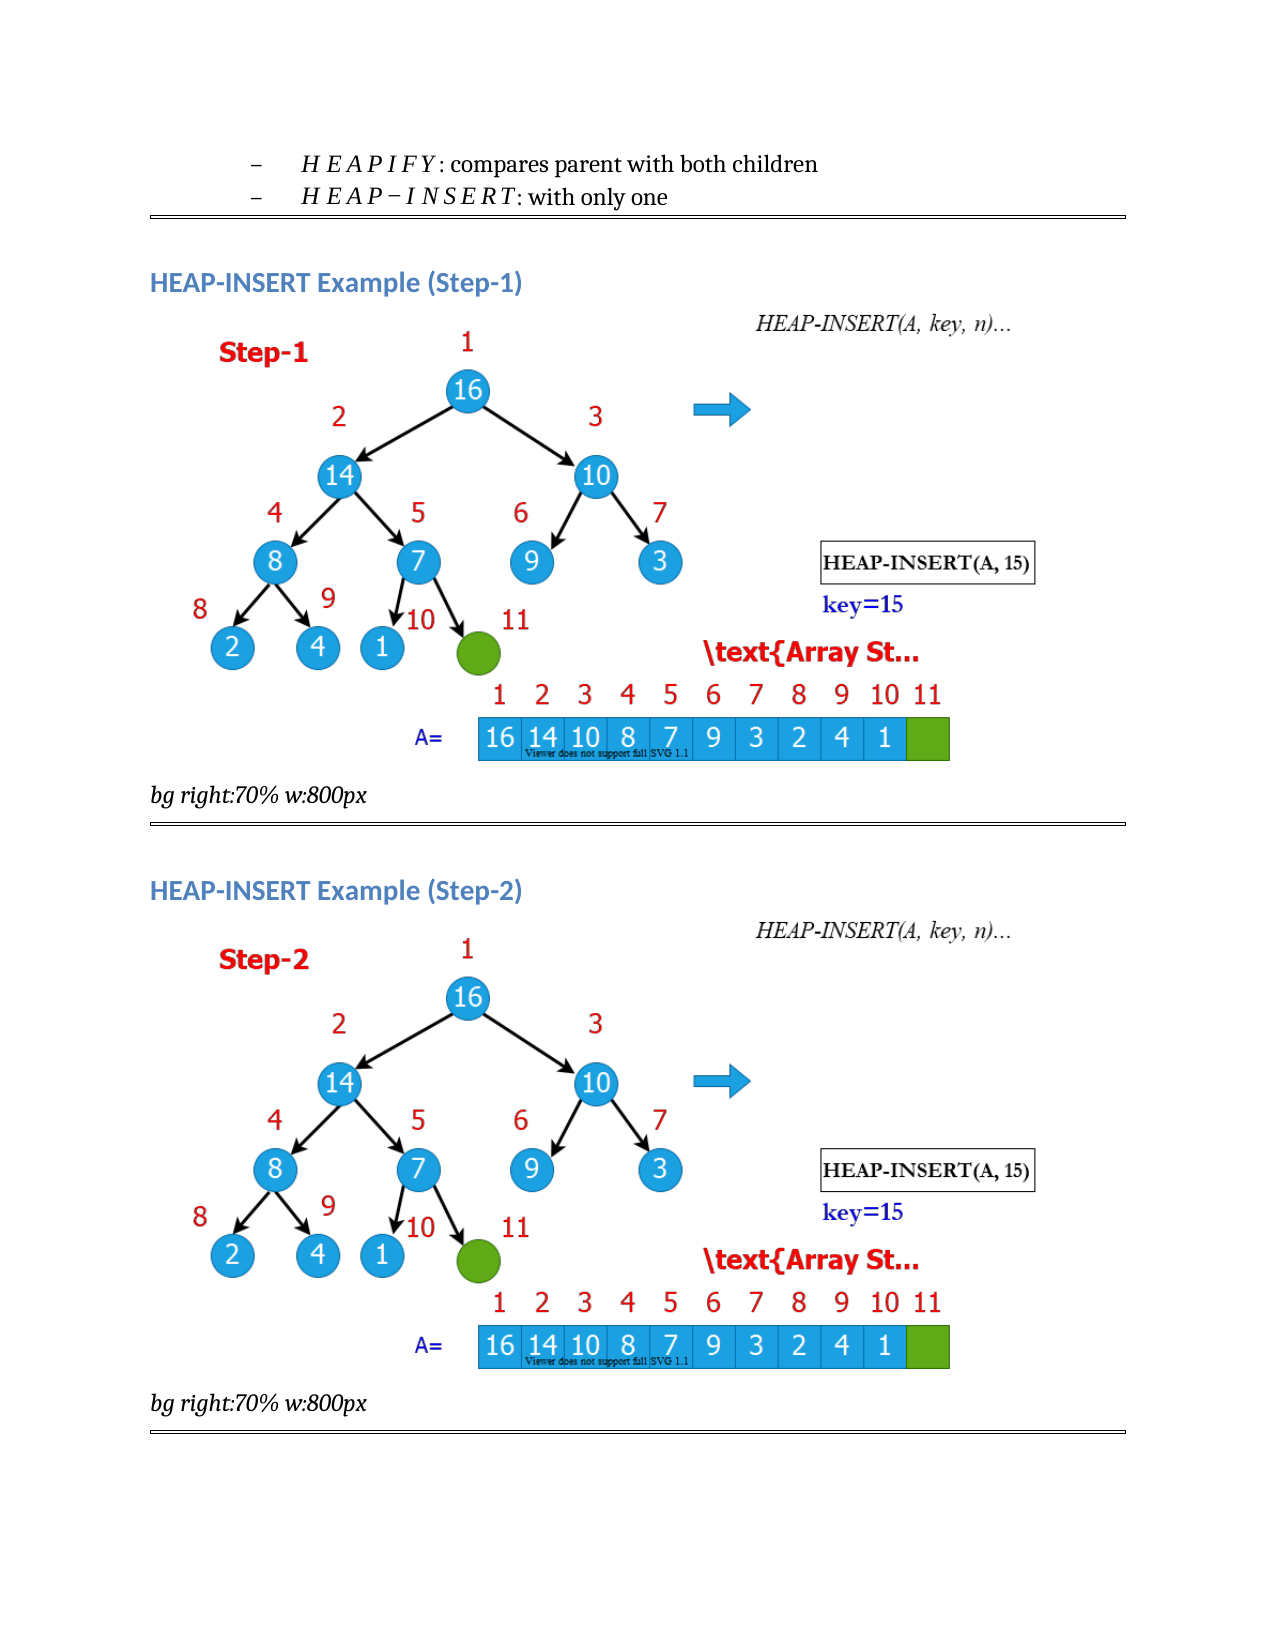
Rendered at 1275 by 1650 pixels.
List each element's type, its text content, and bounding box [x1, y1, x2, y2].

subtitle HEAP-INSERT Example (Step-1) [150, 264, 1125, 300]
picture [168, 300, 1044, 761]
subtitle HEAP-INSERT Example (Step-2) [150, 872, 1125, 908]
text bg right:70% w:800px [150, 1389, 1125, 1418]
list : compares parent with both children [250, 150, 1125, 179]
text bg right:70% w:800px [150, 781, 1125, 810]
list : with only one [250, 182, 1125, 211]
picture [168, 907, 1044, 1369]
